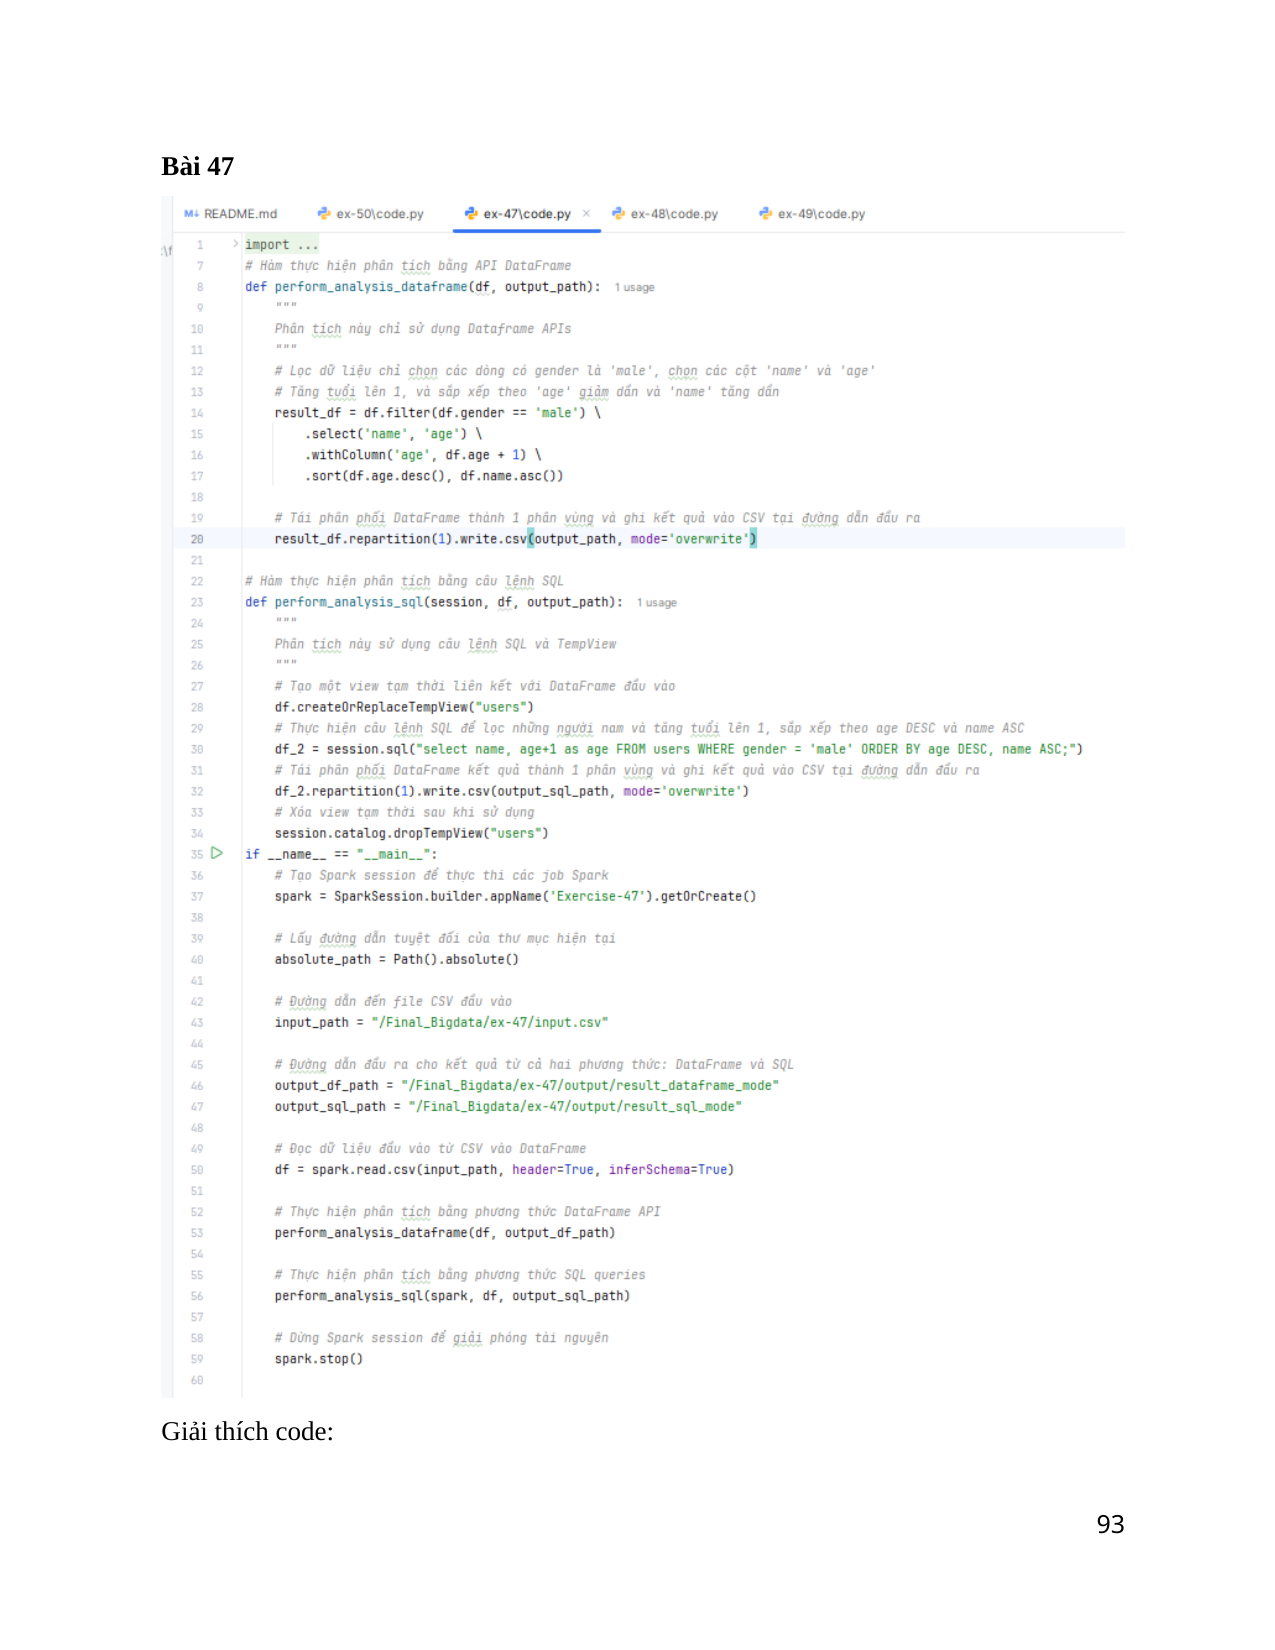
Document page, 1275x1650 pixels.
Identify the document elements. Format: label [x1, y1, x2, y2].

picture [161, 196, 1125, 1398]
table_header [150, 150, 1125, 1460]
